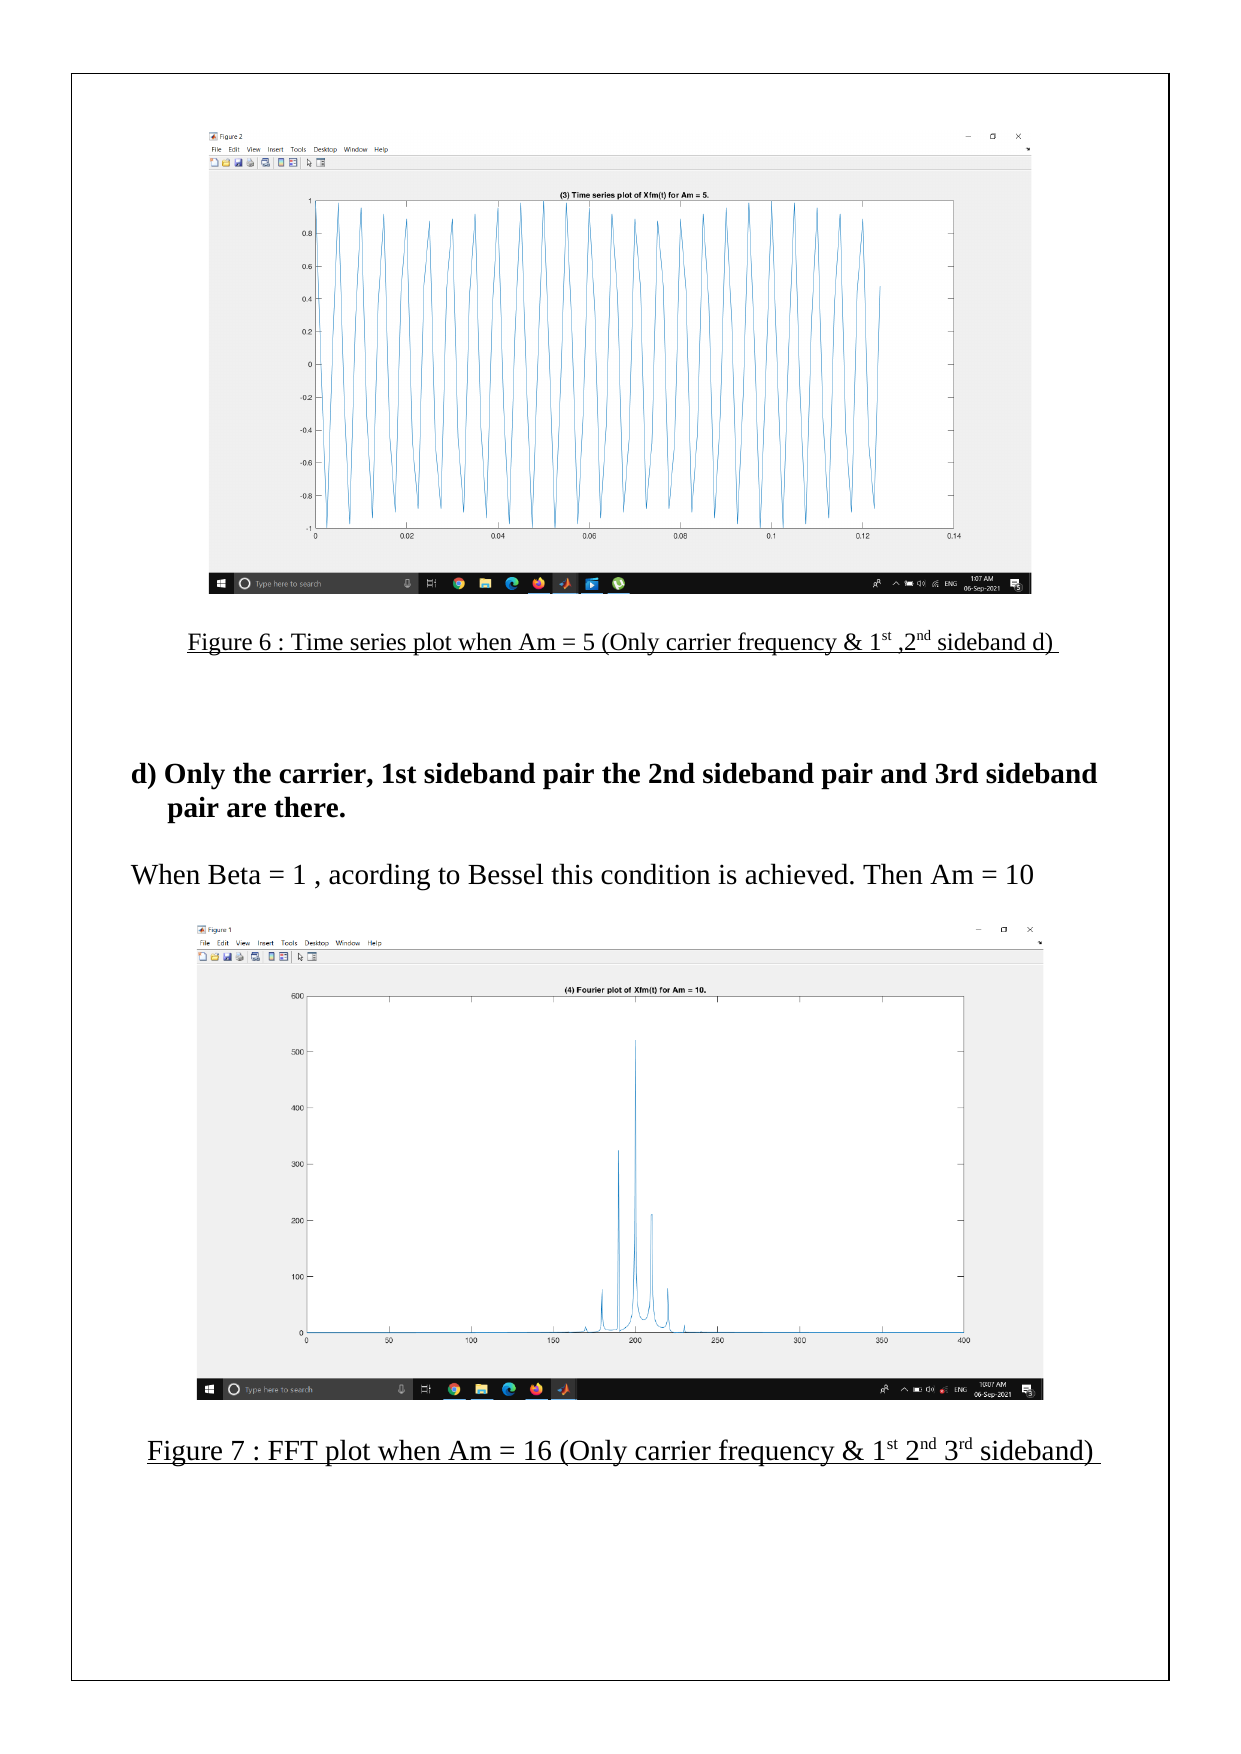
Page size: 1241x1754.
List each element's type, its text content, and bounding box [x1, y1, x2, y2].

picture [208, 130, 1032, 594]
text pair are there. [131, 790, 1110, 823]
text When Beta = 1 , acording to Bessel this condition is achieved. Then Am = 10 [131, 857, 1110, 890]
text Figure 7 : FFT plot when Am = 16 (Only carrier frequency & 1st 2nd 3rd sideband) [131, 1433, 1110, 1467]
text d) Only the carrier, 1st sideband pair the 2nd sideband pair and 3rd sideband [131, 723, 1110, 790]
picture [196, 923, 1044, 1400]
text Figure 6 : Time series plot when Am = 5 (Only carrier frequency & 1st ,2nd sideband d) [131, 627, 1110, 656]
